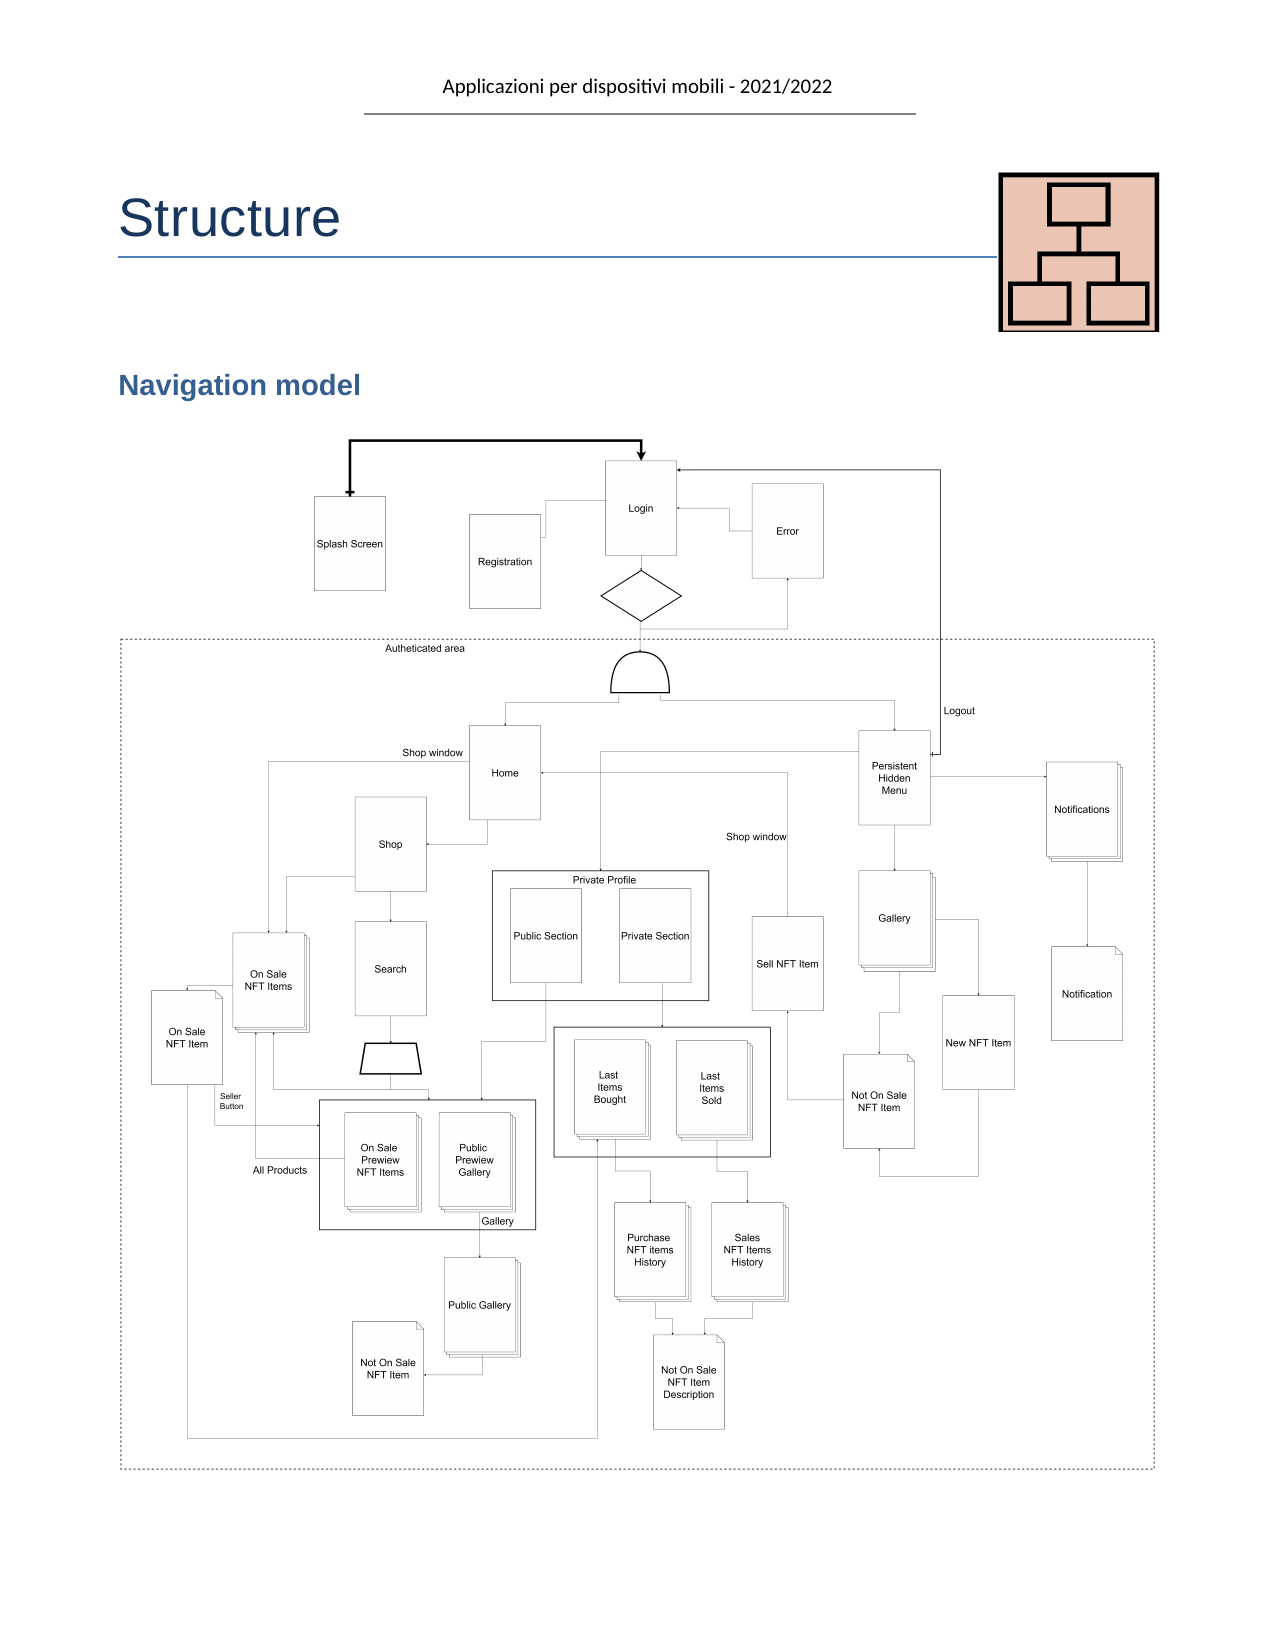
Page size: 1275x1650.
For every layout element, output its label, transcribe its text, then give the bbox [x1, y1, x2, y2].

title Structure [118, 185, 997, 256]
subtitle Navigation model [118, 368, 1157, 402]
picture [997, 171, 1160, 332]
